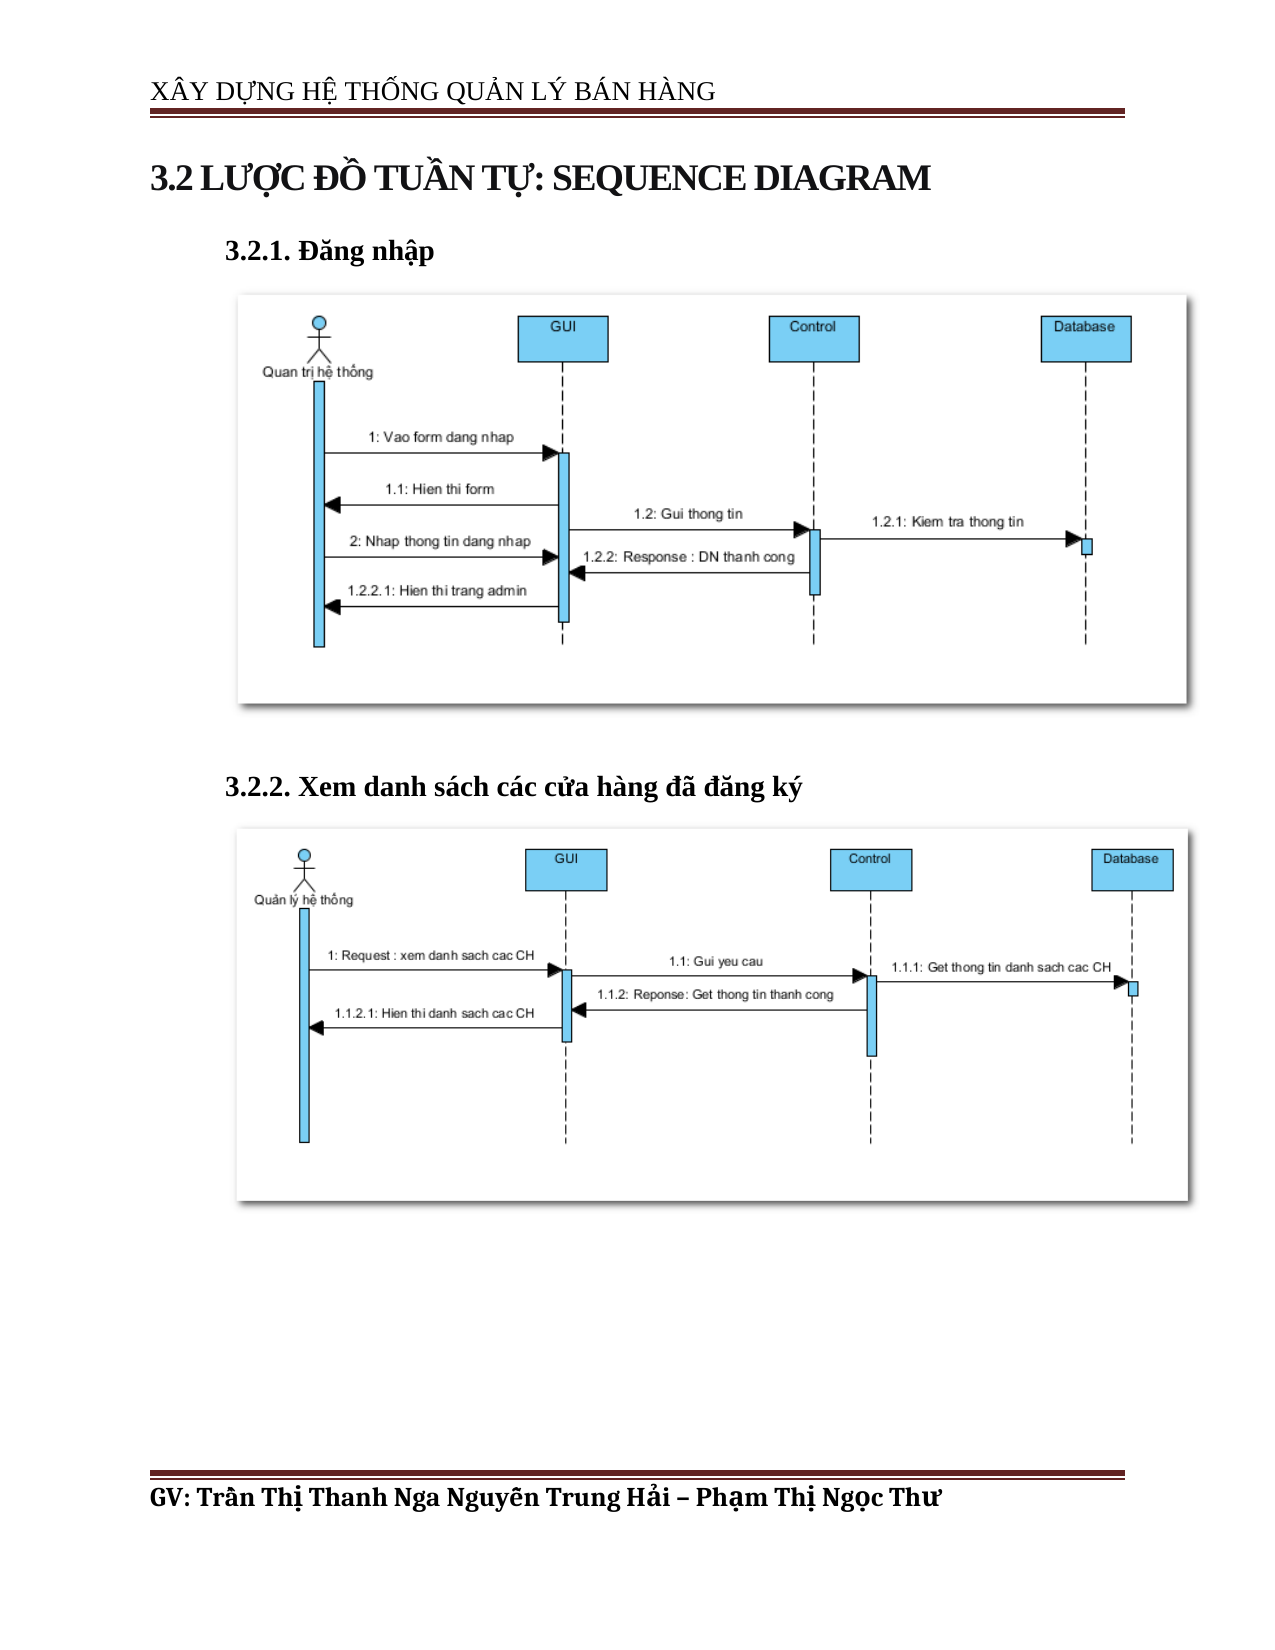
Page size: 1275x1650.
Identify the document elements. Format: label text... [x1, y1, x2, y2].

picture [225, 282, 1200, 718]
picture [225, 817, 1200, 1214]
subtitle 3.2 LƯỢC ĐỒ TUẦN TỰ: SEQUENCE DIAGRAM [150, 155, 1121, 198]
subtitle 3.2.1. Đăng nhập [225, 229, 1120, 267]
subtitle 3.2.2. Xem danh sách các cửa hàng đã đăng ký [225, 765, 1120, 802]
